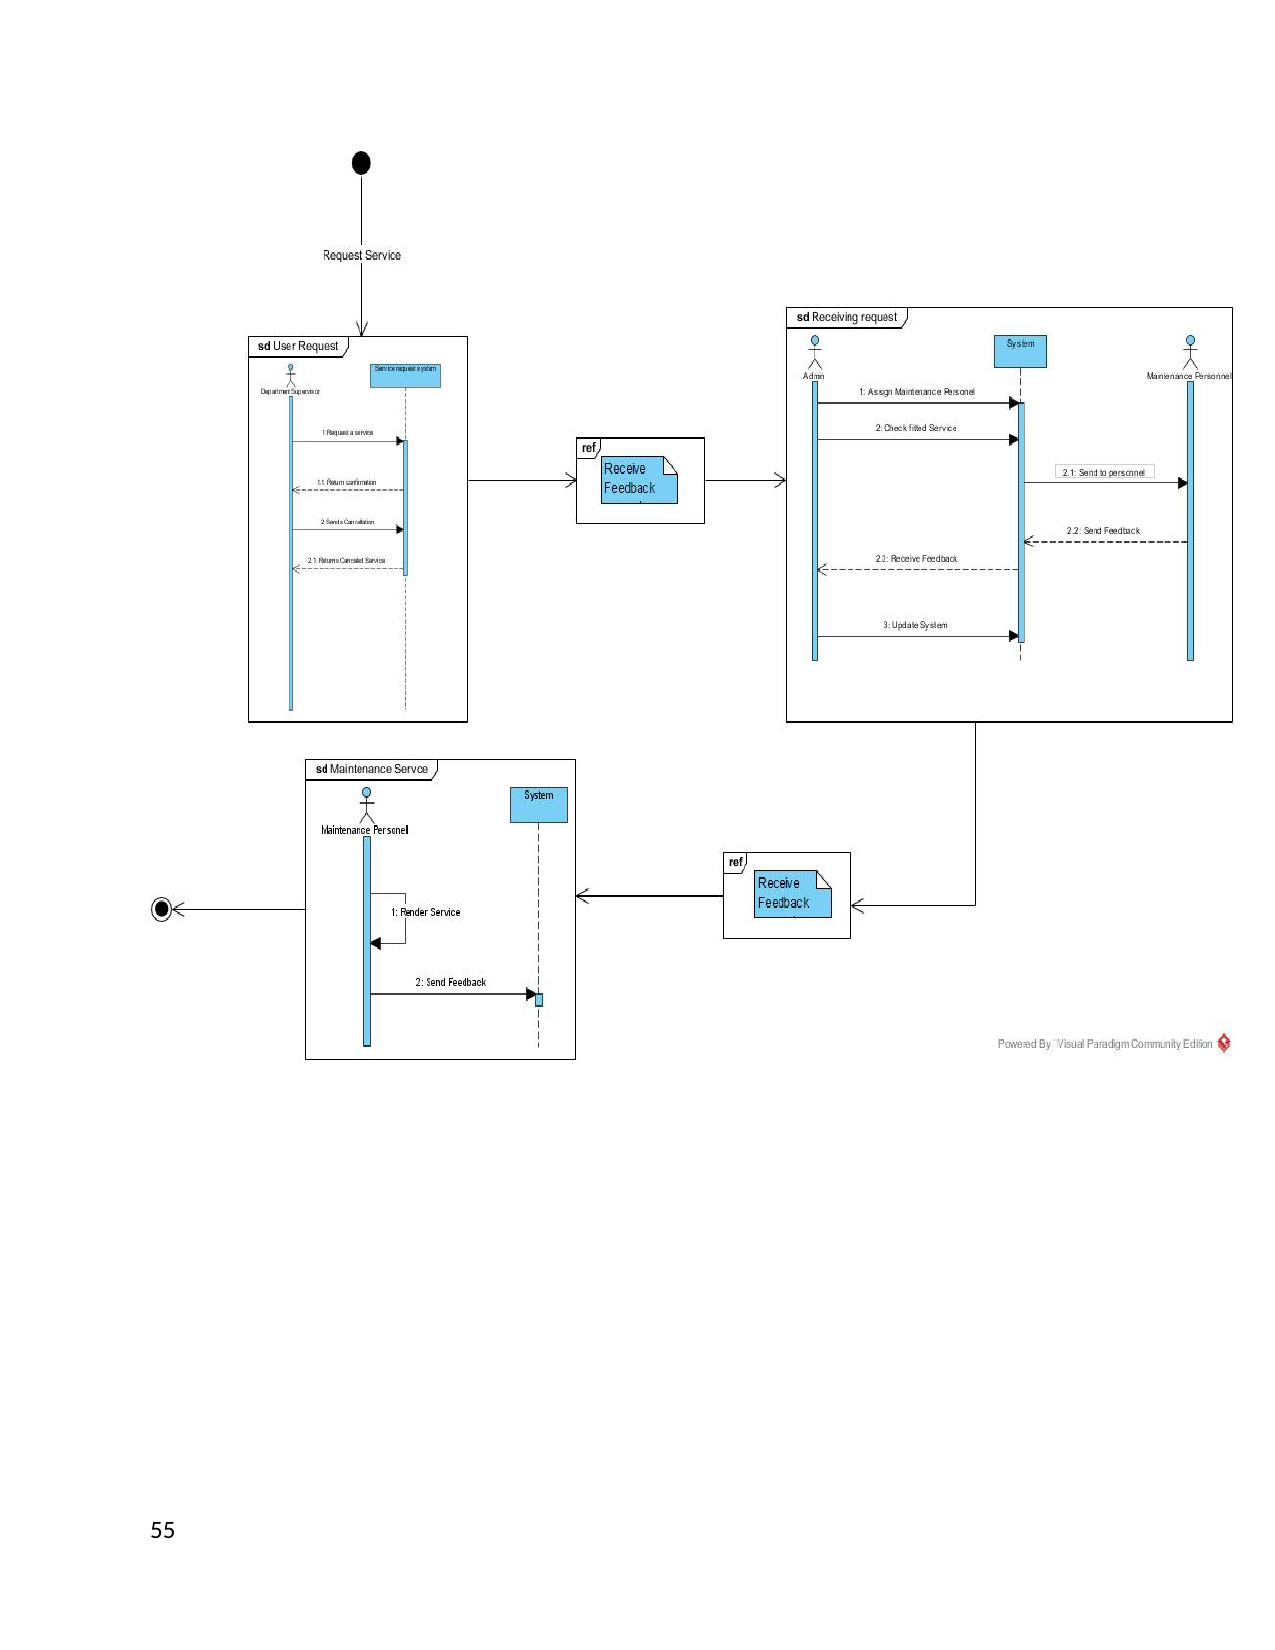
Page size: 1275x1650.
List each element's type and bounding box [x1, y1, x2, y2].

picture [150, 150, 1235, 1064]
